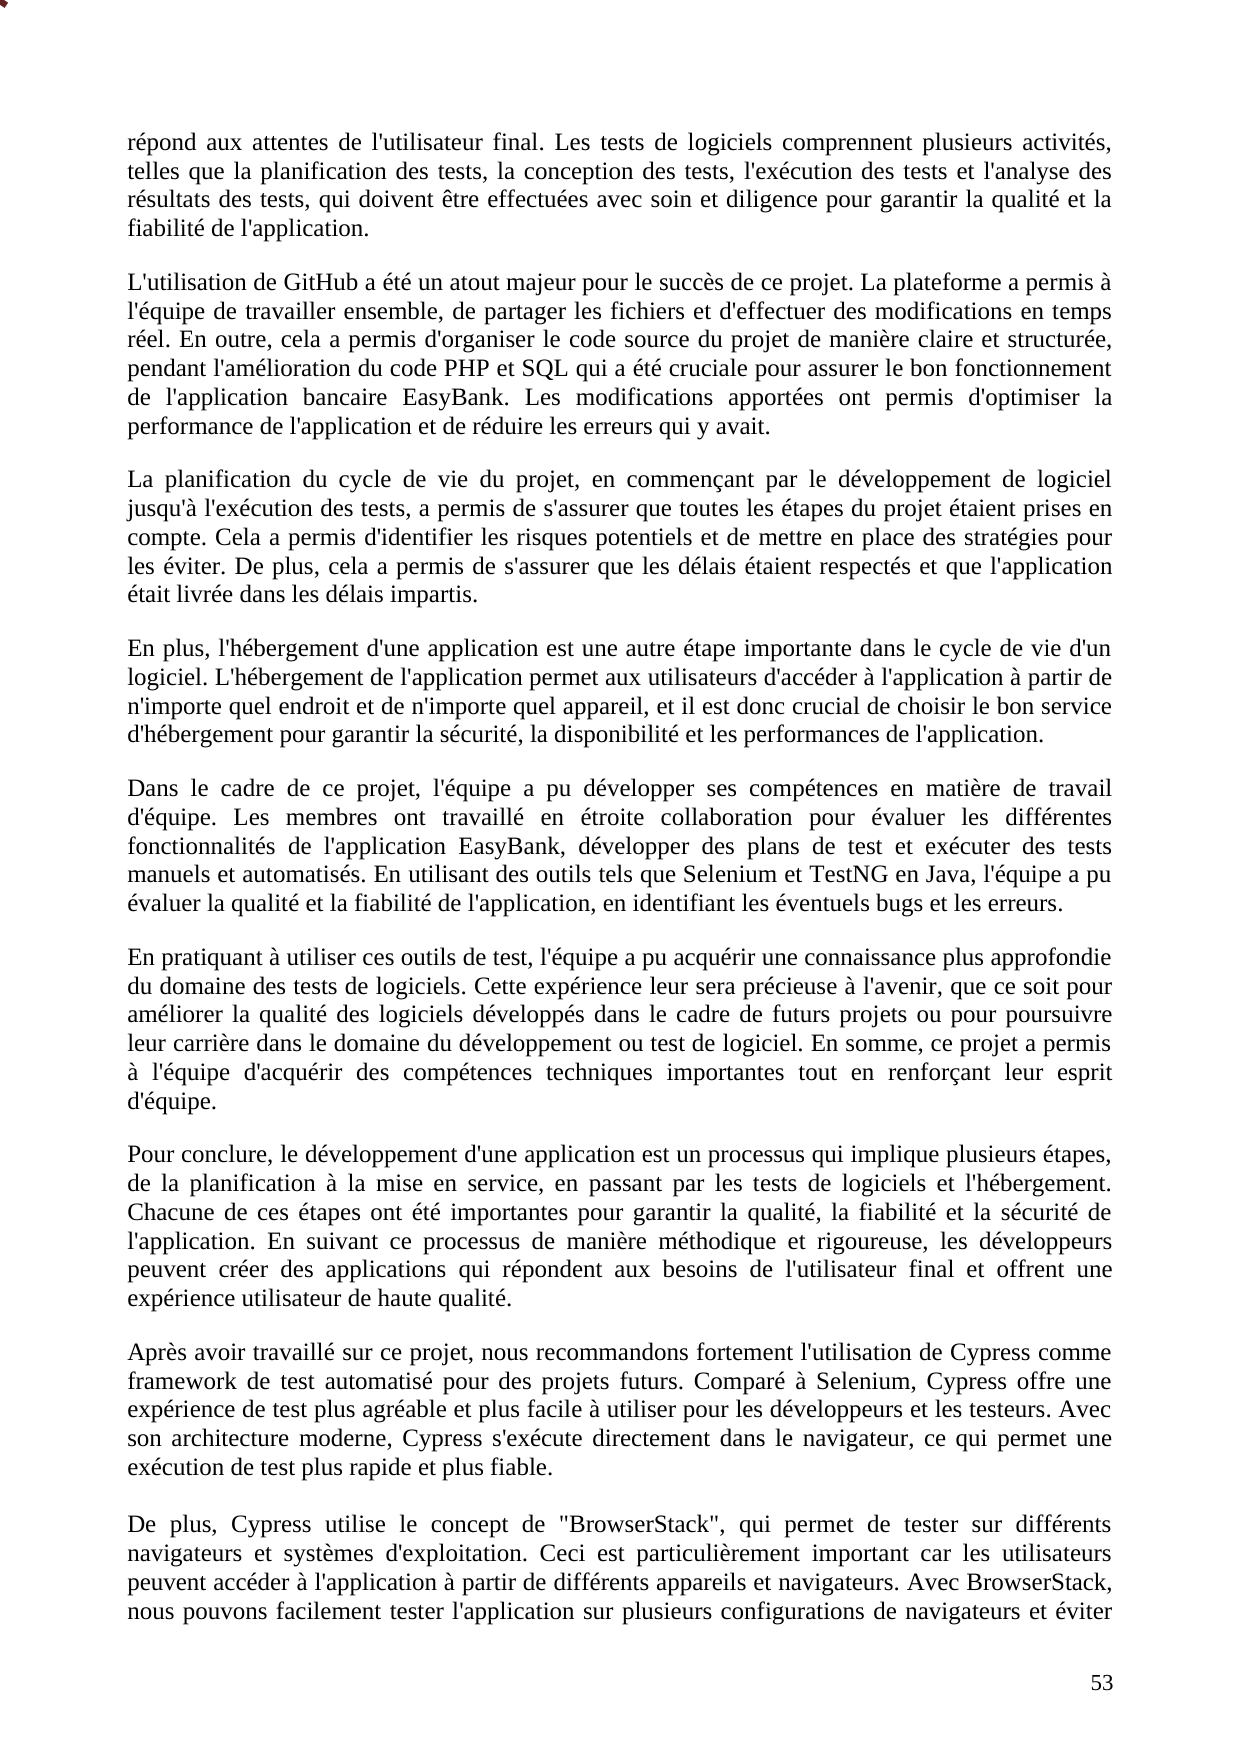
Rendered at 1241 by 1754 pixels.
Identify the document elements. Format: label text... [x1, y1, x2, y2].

text Dans le cadre de ce projet, l'équipe a pu développer ses compétences en matière de travail d'équipe. Les membres ont travaillé en étroite collaboration pour évaluer les différentes fonctionnalités de l'application EasyBank, développer des plans de test et exécuter des tests manuels et automatisés. En utilisant des outils tels que Selenium et TestNG en Java, l'équipe a pu évaluer la qualité et la fiabilité de l'application, en identifiant les éventuels bugs et les erreurs. [127, 773, 1113, 917]
text L'utilisation de GitHub a été un atout majeur pour le succès de ce projet. La plateforme a permis à l'équipe de travailler ensemble, de partager les fichiers et d'effectuer des modifications en temps réel. En outre, cela a permis d'organiser le code source du projet de manière claire et structurée, pendant l'amélioration du code PHP et SQL qui a été cruciale pour assurer le bon fonctionnement de l'application bancaire EasyBank. Les modifications apportées ont permis d'optimiser la performance de l'application et de réduire les erreurs qui y avait. [127, 267, 1113, 439]
text La planification du cycle de vie du projet, en commençant par le développement de logiciel jusqu'à l'exécution des tests, a permis de s'assurer que toutes les étapes du projet étaient prises en compte. Cela a permis d'identifier les risques potentiels et de mettre en place des stratégies pour les éviter. De plus, cela a permis de s'assurer que les délais étaient respectés et que l'application était livrée dans les délais impartis. [127, 464, 1113, 608]
text Pour conclure, le développement d'une application est un processus qui implique plusieurs étapes, de la planification à la mise en service, en passant par les tests de logiciels et l'hébergement. Chacune de ces étapes ont été importantes pour garantir la qualité, la fiabilité et la sécurité de l'application. En suivant ce processus de manière méthodique et rigoureuse, les développeurs peuvent créer des applications qui répondent aux besoins de l'utilisateur final et offrent une expérience utilisateur de haute qualité. [127, 1139, 1113, 1312]
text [127, 127, 1113, 242]
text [127, 1509, 1113, 1624]
text En pratiquant à utiliser ces outils de test, l'équipe a pu acquérir une connaissance plus approfondie du domaine des tests de logiciels. Cette expérience leur sera précieuse à l'avenir, que ce soit pour améliorer la qualité des logiciels développés dans le cadre de futurs projets ou pour poursuivre leur carrière dans le domaine du développement ou test de logiciel. En somme, ce projet a permis à l'équipe d'acquérir des compétences techniques importantes tout en renforçant leur esprit d'équipe. [127, 942, 1113, 1114]
text Après avoir travaillé sur ce projet, nous recommandons fortement l'utilisation de Cypress comme framework de test automatisé pour des projets futurs. Comparé à Selenium, Cypress offre une expérience de test plus agréable et plus facile à utiliser pour les développeurs et les testeurs. Avec son architecture moderne, Cypress s'exécute directement dans le navigateur, ce qui permet une exécution de test plus rapide et plus fiable. [127, 1337, 1113, 1481]
text En plus, l'hébergement d'une application est une autre étape importante dans le cycle de vie d'un logiciel. L'hébergement de l'application permet aux utilisateurs d'accéder à l'application à partir de n'importe quel endroit et de n'importe quel appareil, et il est donc crucial de choisir le bon service d'hébergement pour garantir la sécurité, la disponibilité et les performances de l'application. [127, 633, 1113, 748]
